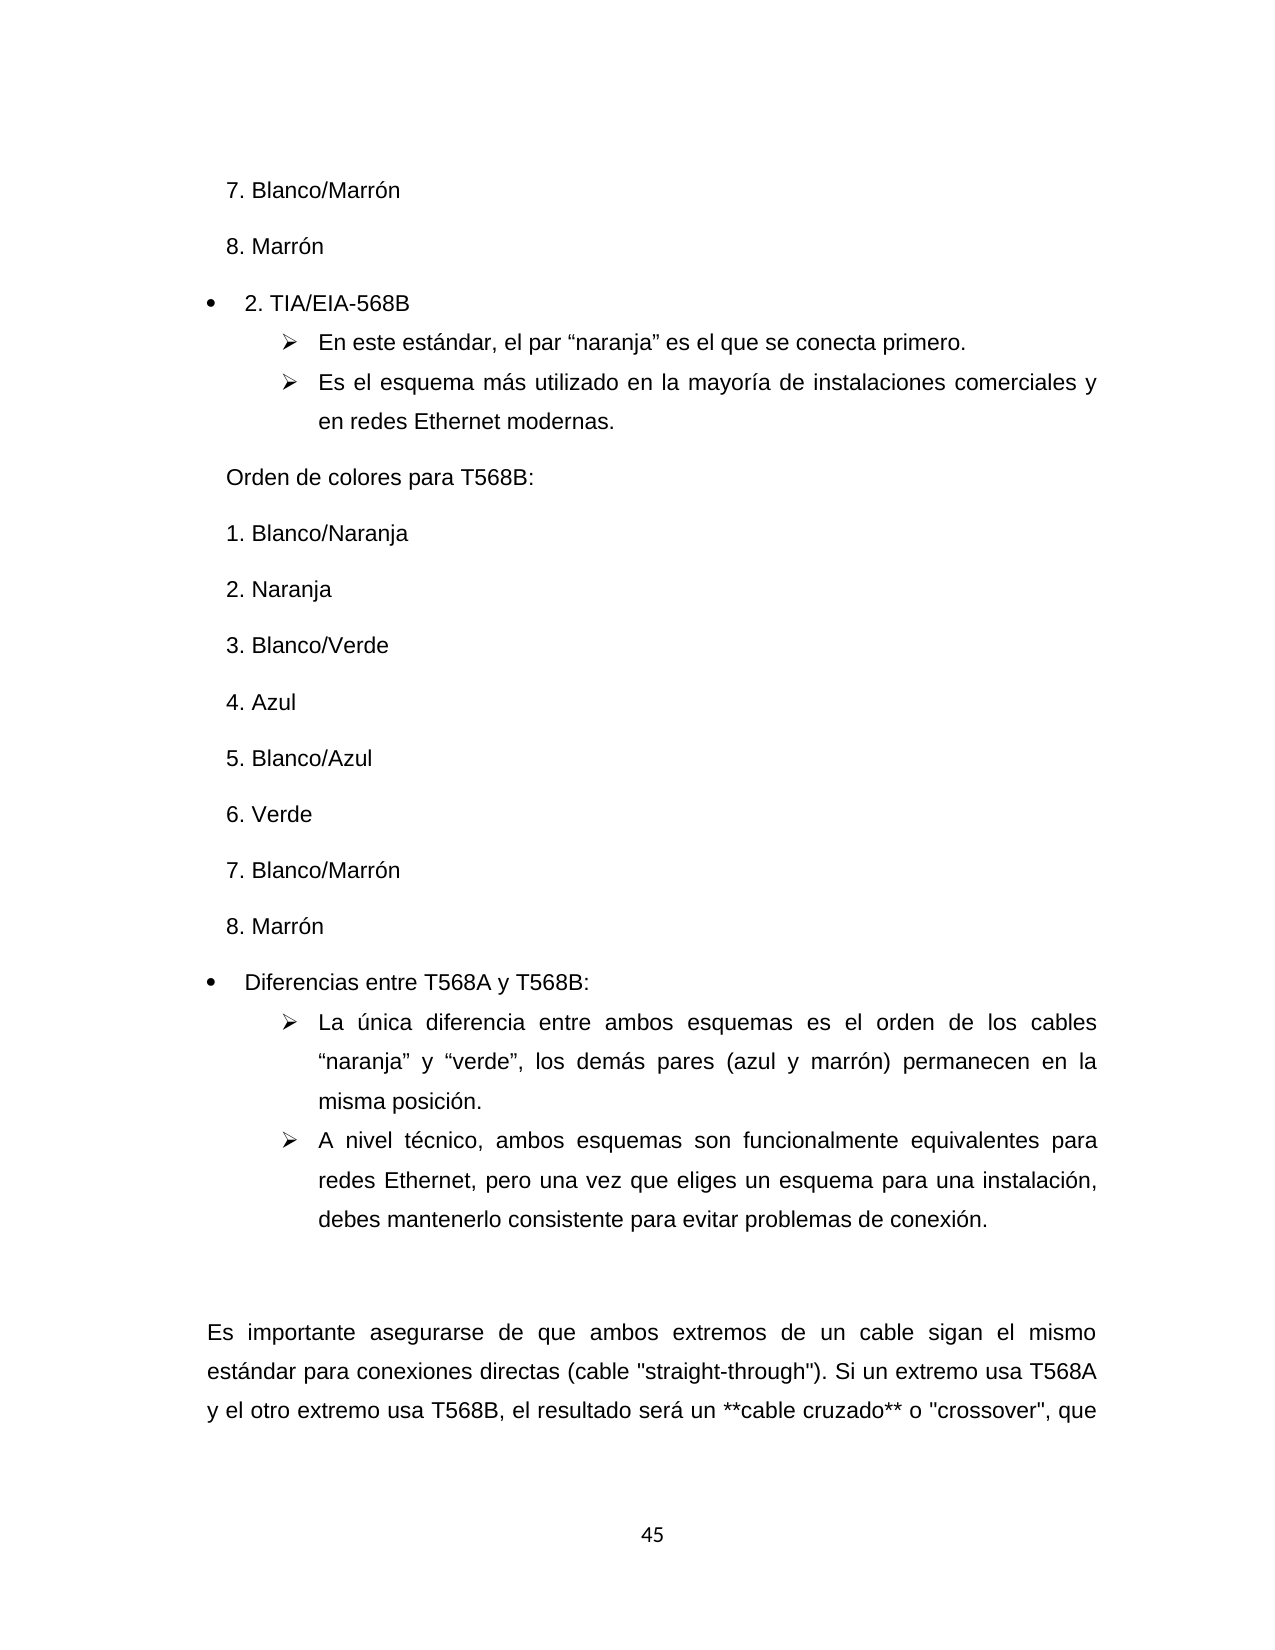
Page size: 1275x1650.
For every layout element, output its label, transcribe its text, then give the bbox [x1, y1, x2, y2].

list 2. TIA/EIA-568B [207, 289, 1098, 316]
list Es el esquema más utilizado en la mayoría de instalaciones comerciales y en redes Ethernet modernas. [281, 368, 1098, 434]
list La única diferencia entre ambos esquemas es el orden de los cables “naranja” y “verde”, los demás pares (azul y marrón) permanecen en la misma posición. [281, 1009, 1098, 1114]
text 2. Naranja [207, 576, 1098, 603]
list A nivel técnico, ambos esquemas son funcionalmente equivalentes para redes Ethernet, pero una vez que eliges un esquema para una instalación, debes mantenerlo consistente para evitar problemas de conexión. [281, 1127, 1098, 1233]
list Diferencias entre T568A y T568B: [207, 969, 1098, 996]
text 6. Verde [207, 801, 1098, 827]
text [207, 1318, 1098, 1424]
text Orden de colores para T568B: [207, 464, 1098, 490]
list En este estándar, el par “naranja” es el que se conecta primero. [281, 329, 1098, 355]
text 4. Azul [207, 689, 1098, 715]
text 7. Blanco/Marrón [207, 857, 1098, 883]
text 8. Marrón [207, 233, 1098, 260]
text 8. Marrón [207, 913, 1098, 939]
text 3. Blanco/Verde [207, 632, 1098, 659]
text 7. Blanco/Marrón [207, 177, 1098, 203]
text 1. Blanco/Naranja [207, 520, 1098, 547]
text 5. Blanco/Azul [207, 745, 1098, 771]
